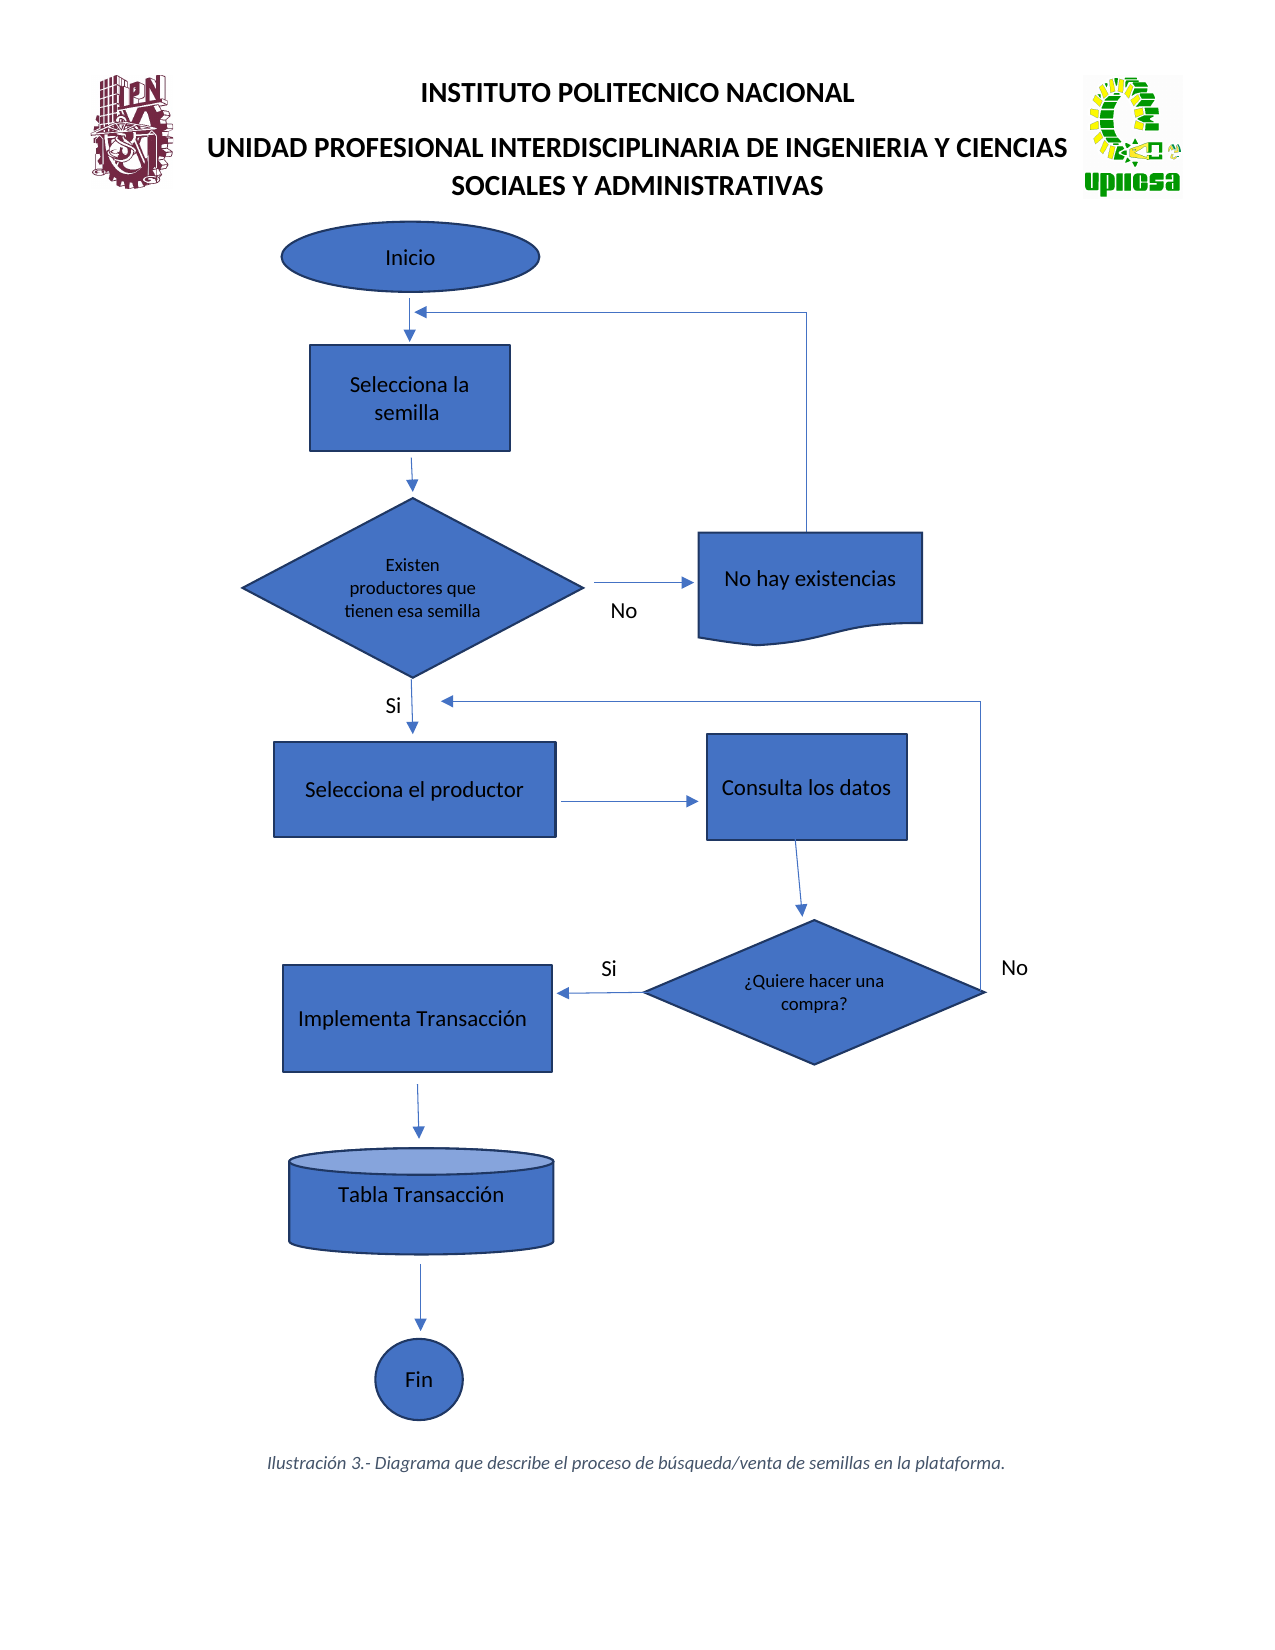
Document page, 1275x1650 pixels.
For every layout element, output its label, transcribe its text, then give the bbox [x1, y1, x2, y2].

picture [1082, 75, 1183, 199]
picture [90, 75, 174, 189]
